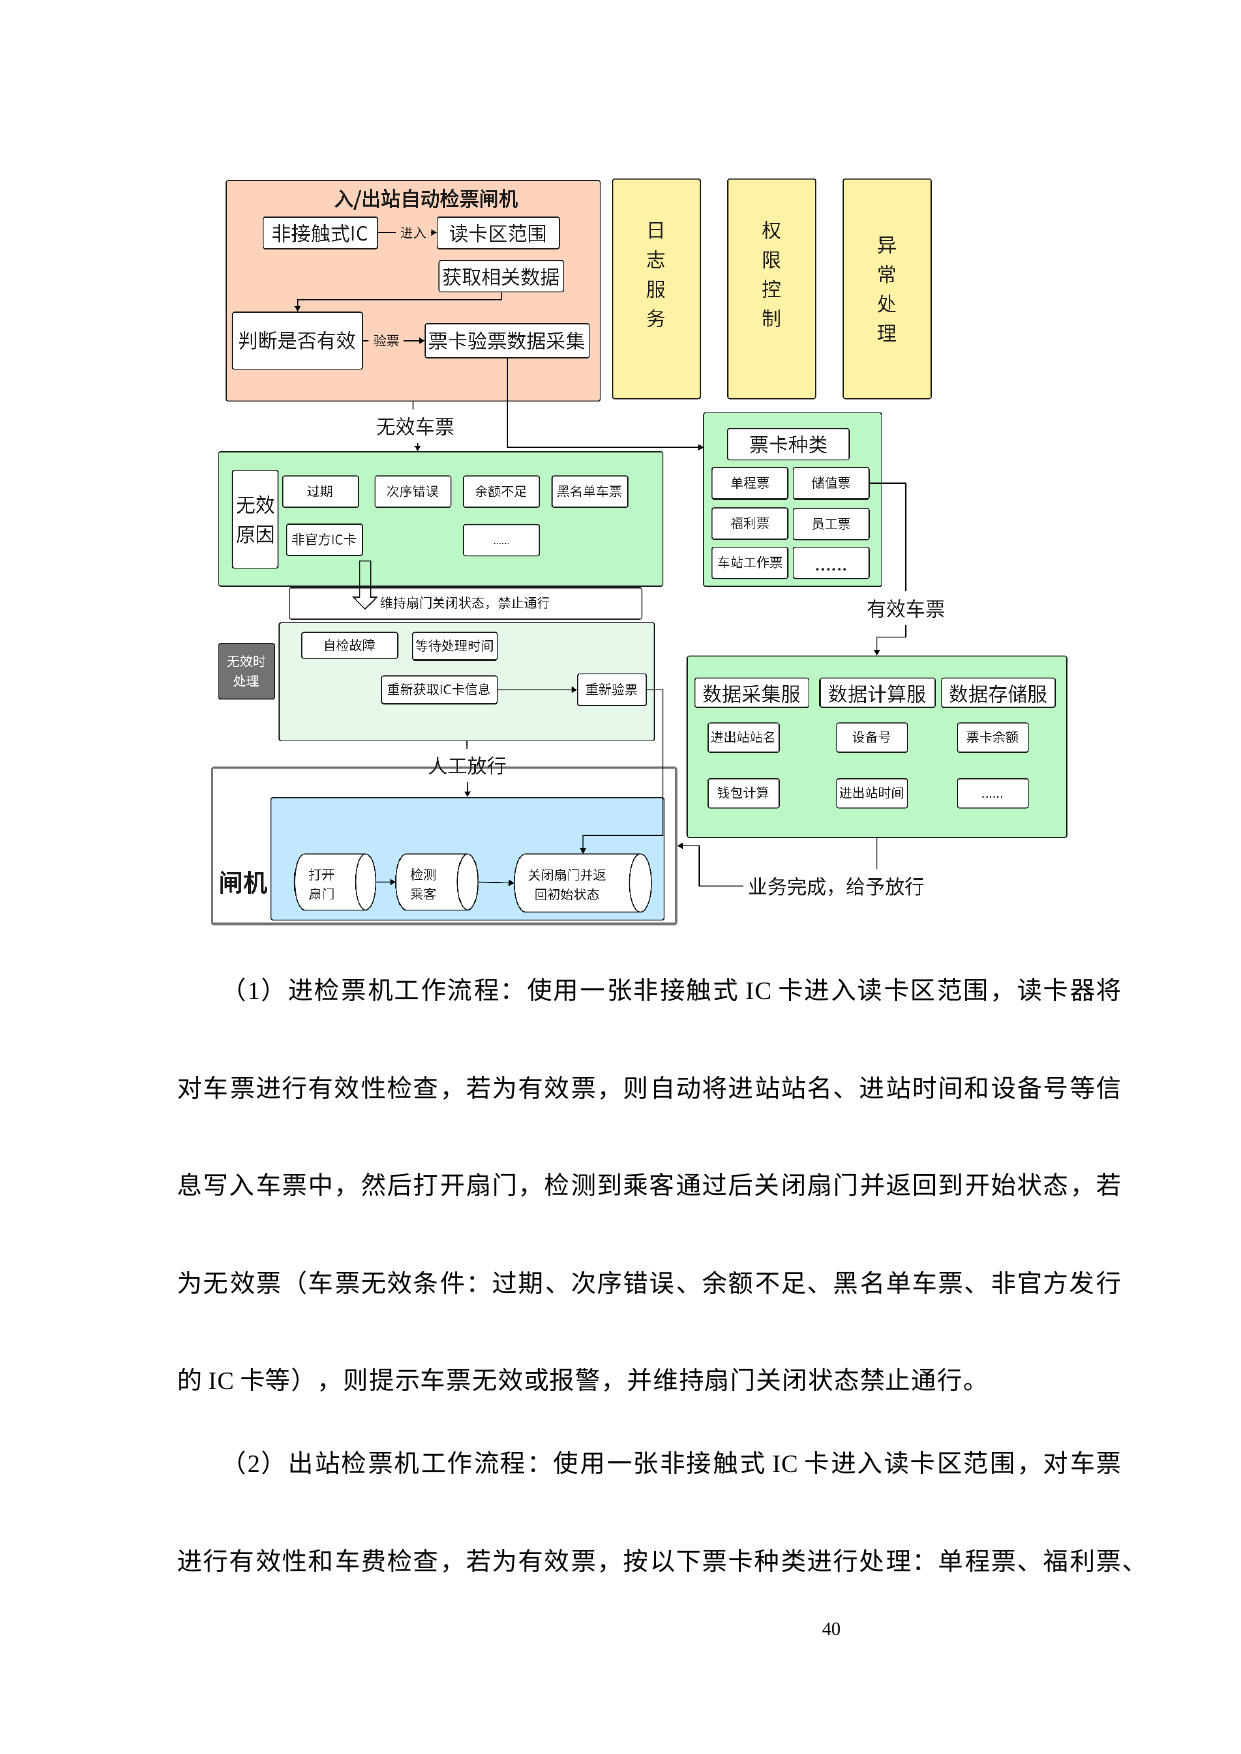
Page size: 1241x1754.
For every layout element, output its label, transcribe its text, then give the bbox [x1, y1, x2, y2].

text （1）进检票机工作流程：使用一张非接触式IC卡进入读卡区范围，读卡器将对车票进行有效性检查，若为有效票，则自动将进站站名、进站时间和设备号等信息写入车票中，然后打开扇门，检测到乘客通过后关闭扇门并返回到开始状态，若为无效票（车票无效条件：过期、次序错误、余额不足、黑名单车票、非官方发行的IC卡等），则提示车票无效或报警，并维持扇门关闭状态禁止通行。 [177, 956, 1122, 1411]
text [177, 1429, 1122, 1592]
picture [206, 162, 1074, 938]
